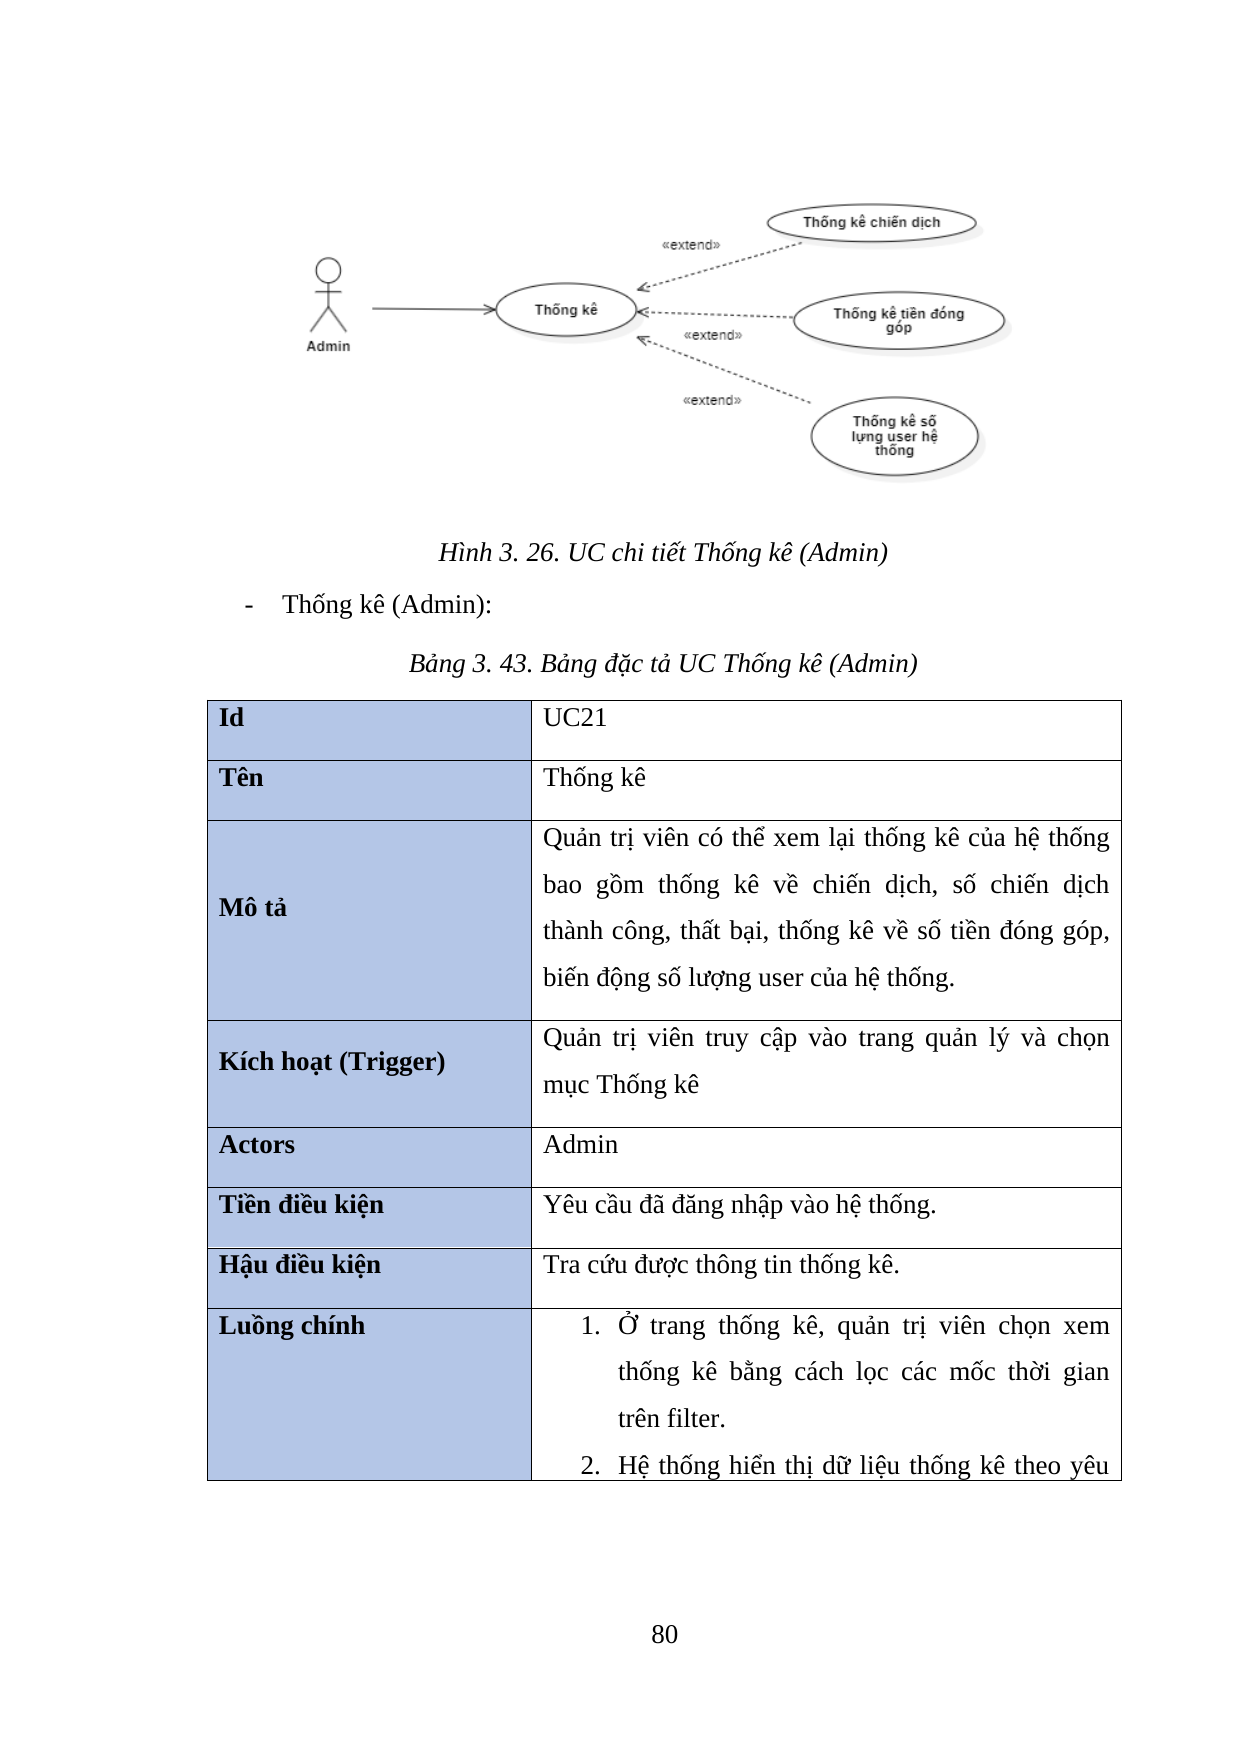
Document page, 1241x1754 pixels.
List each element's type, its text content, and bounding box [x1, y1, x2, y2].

table_cell Thống kê [532, 761, 1121, 820]
list Thống kê (Admin): [244, 588, 1122, 619]
table_cell Admin [532, 1128, 1121, 1187]
table_cell Luồng chính [208, 1309, 531, 1480]
picture [271, 177, 1057, 509]
text Hình 3. 26. UC chi tiết Thống kê (Admin) [207, 536, 1122, 568]
table_cell Hậu điều kiện [208, 1249, 531, 1308]
table_cell Kích hoạt (Trigger) [208, 1021, 531, 1127]
text Bảng 3. 43. Bảng đặc tả UC Thống kê (Admin) [207, 648, 1122, 679]
table_cell Tra cứu được thông tin thống kê. [532, 1249, 1121, 1308]
table_header Id [208, 701, 531, 760]
table_header UC21 [532, 701, 1121, 760]
table_cell Quản trị viên có thể xem lại thống kê của hệ thống bao gồm thống kê về chiến dịch, số chiến dịch thành công, thất bại, thống kê về số tiền đóng góp, biến động số lượng user của hệ thống. [532, 821, 1121, 1020]
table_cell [532, 1309, 1121, 1480]
table_cell Tên [208, 761, 531, 820]
table_cell Mô tả [208, 821, 531, 1020]
table_cell Yêu cầu đã đăng nhập vào hệ thống. [532, 1188, 1121, 1247]
table_cell Tiền điều kiện [208, 1188, 531, 1247]
table_cell Actors [208, 1128, 531, 1187]
table_cell Quản trị viên truy cập vào trang quản lý và chọn mục Thống kê [532, 1021, 1121, 1127]
